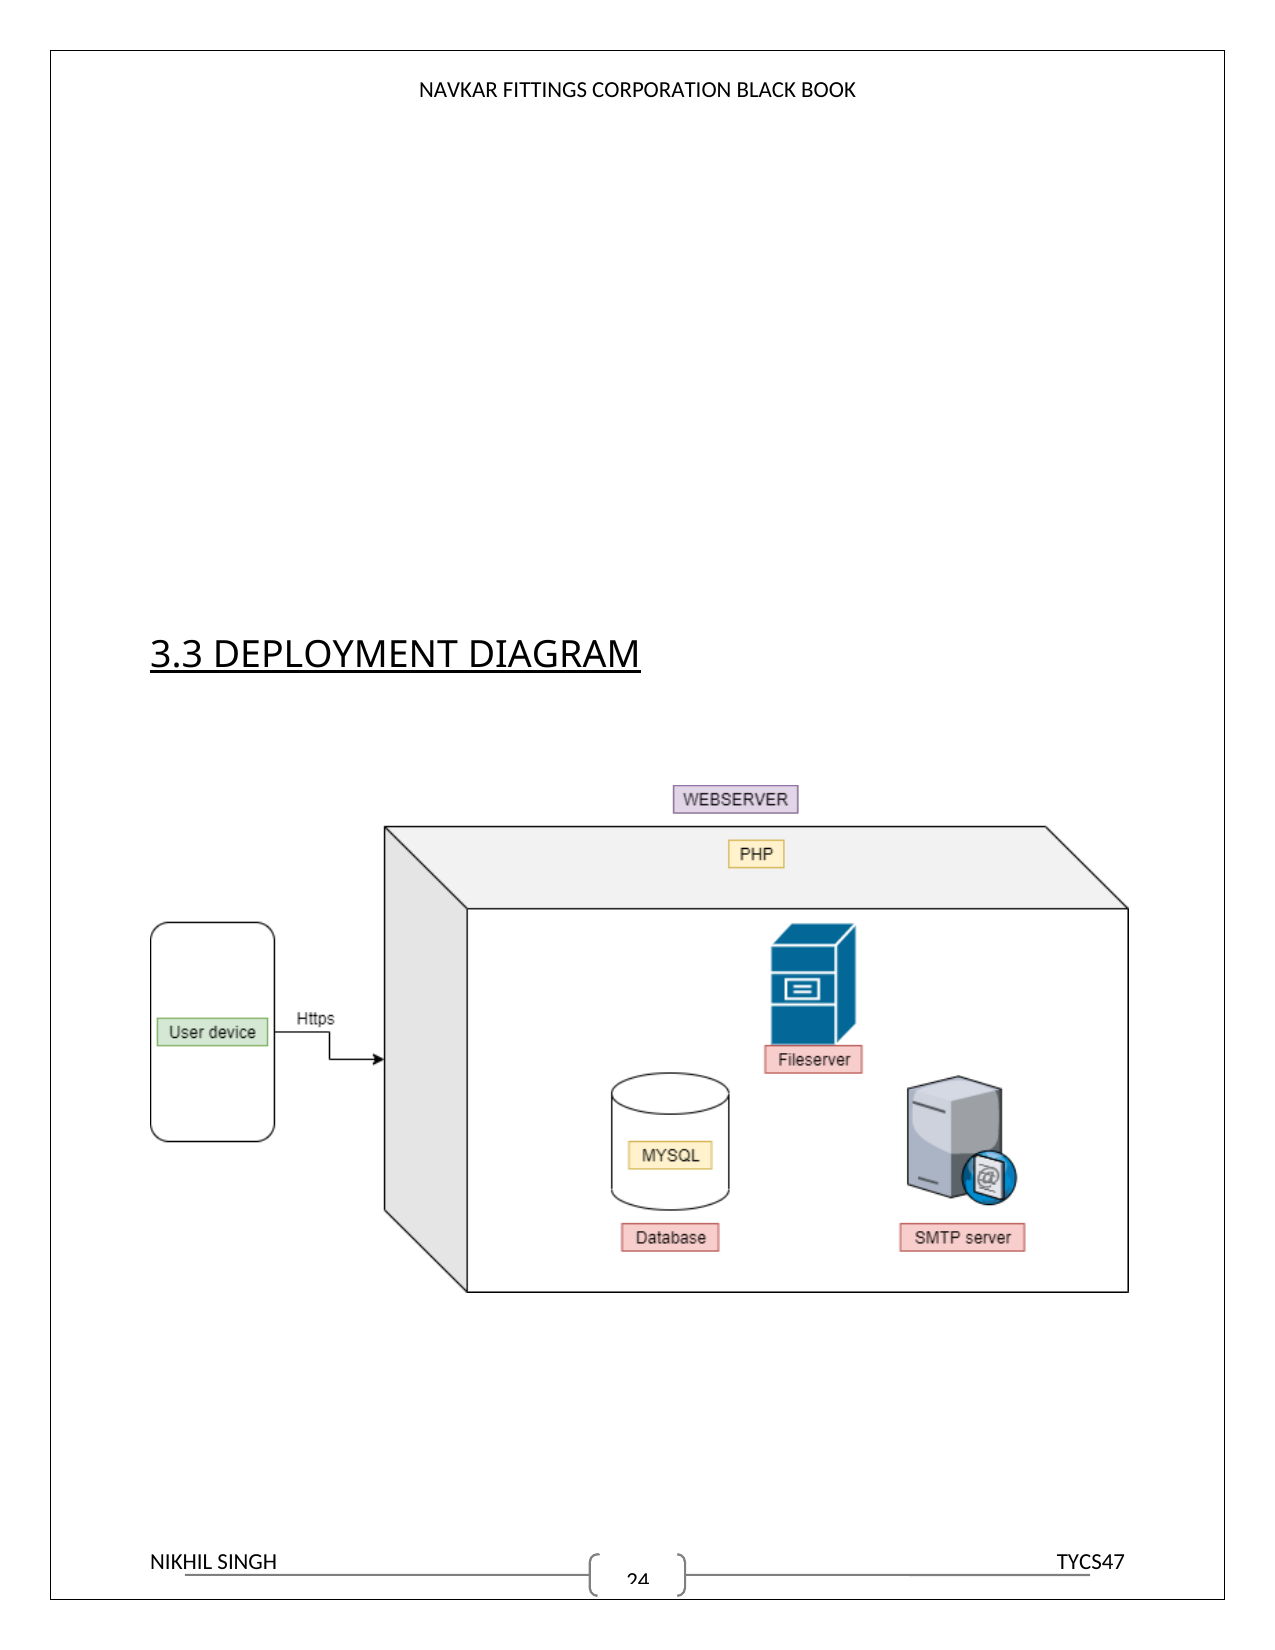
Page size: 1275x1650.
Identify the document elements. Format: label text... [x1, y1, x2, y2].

text 3.3 DEPLOYMENT DIAGRAM [150, 627, 1125, 678]
picture [150, 785, 1129, 1293]
